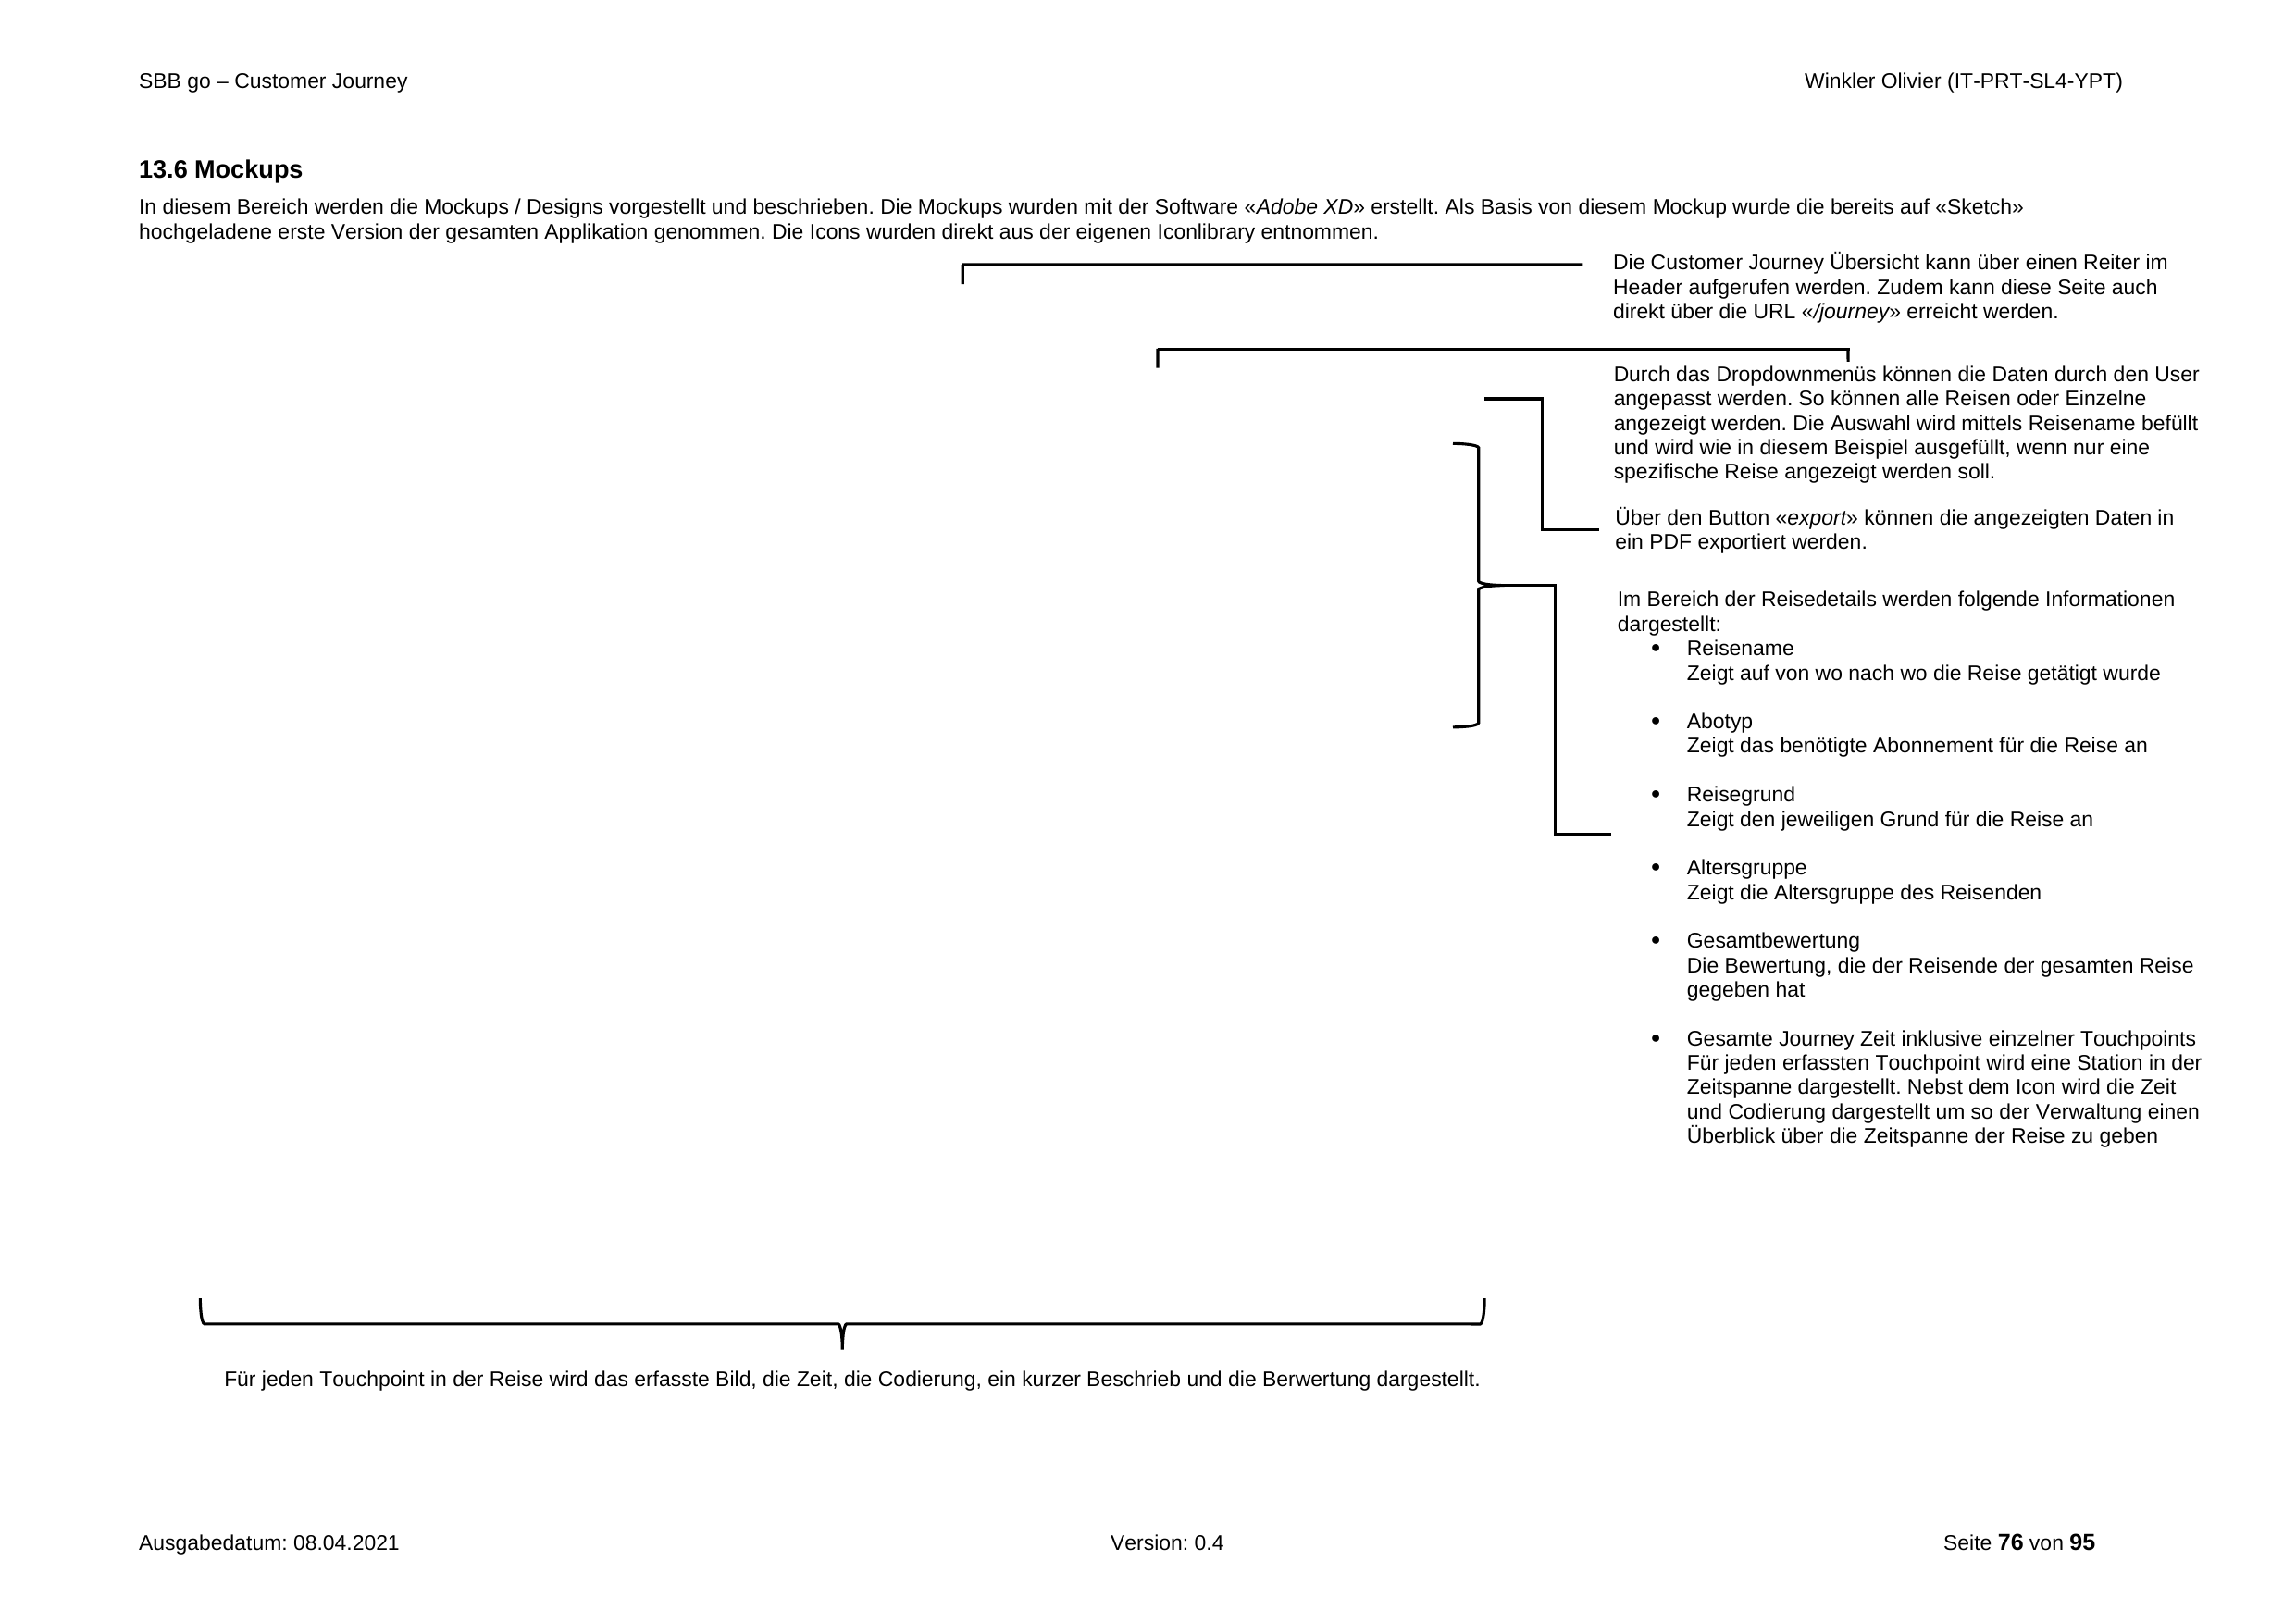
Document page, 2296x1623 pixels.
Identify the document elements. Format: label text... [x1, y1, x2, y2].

text In diesem Bereich werden die Mockups / Designs vorgestellt und beschrieben. Die Mockups wurden mit der Software «Adobe XD» erstellt. Als Basis von diesem Mockup wurde die bereits auf «Sketch» hochgeladene erste Version der gesamten Applikation genommen. Die Icons wurden direkt aus der eigenen Iconlibrary entnommen. [139, 194, 2156, 243]
subtitle Mockups [139, 155, 2156, 183]
